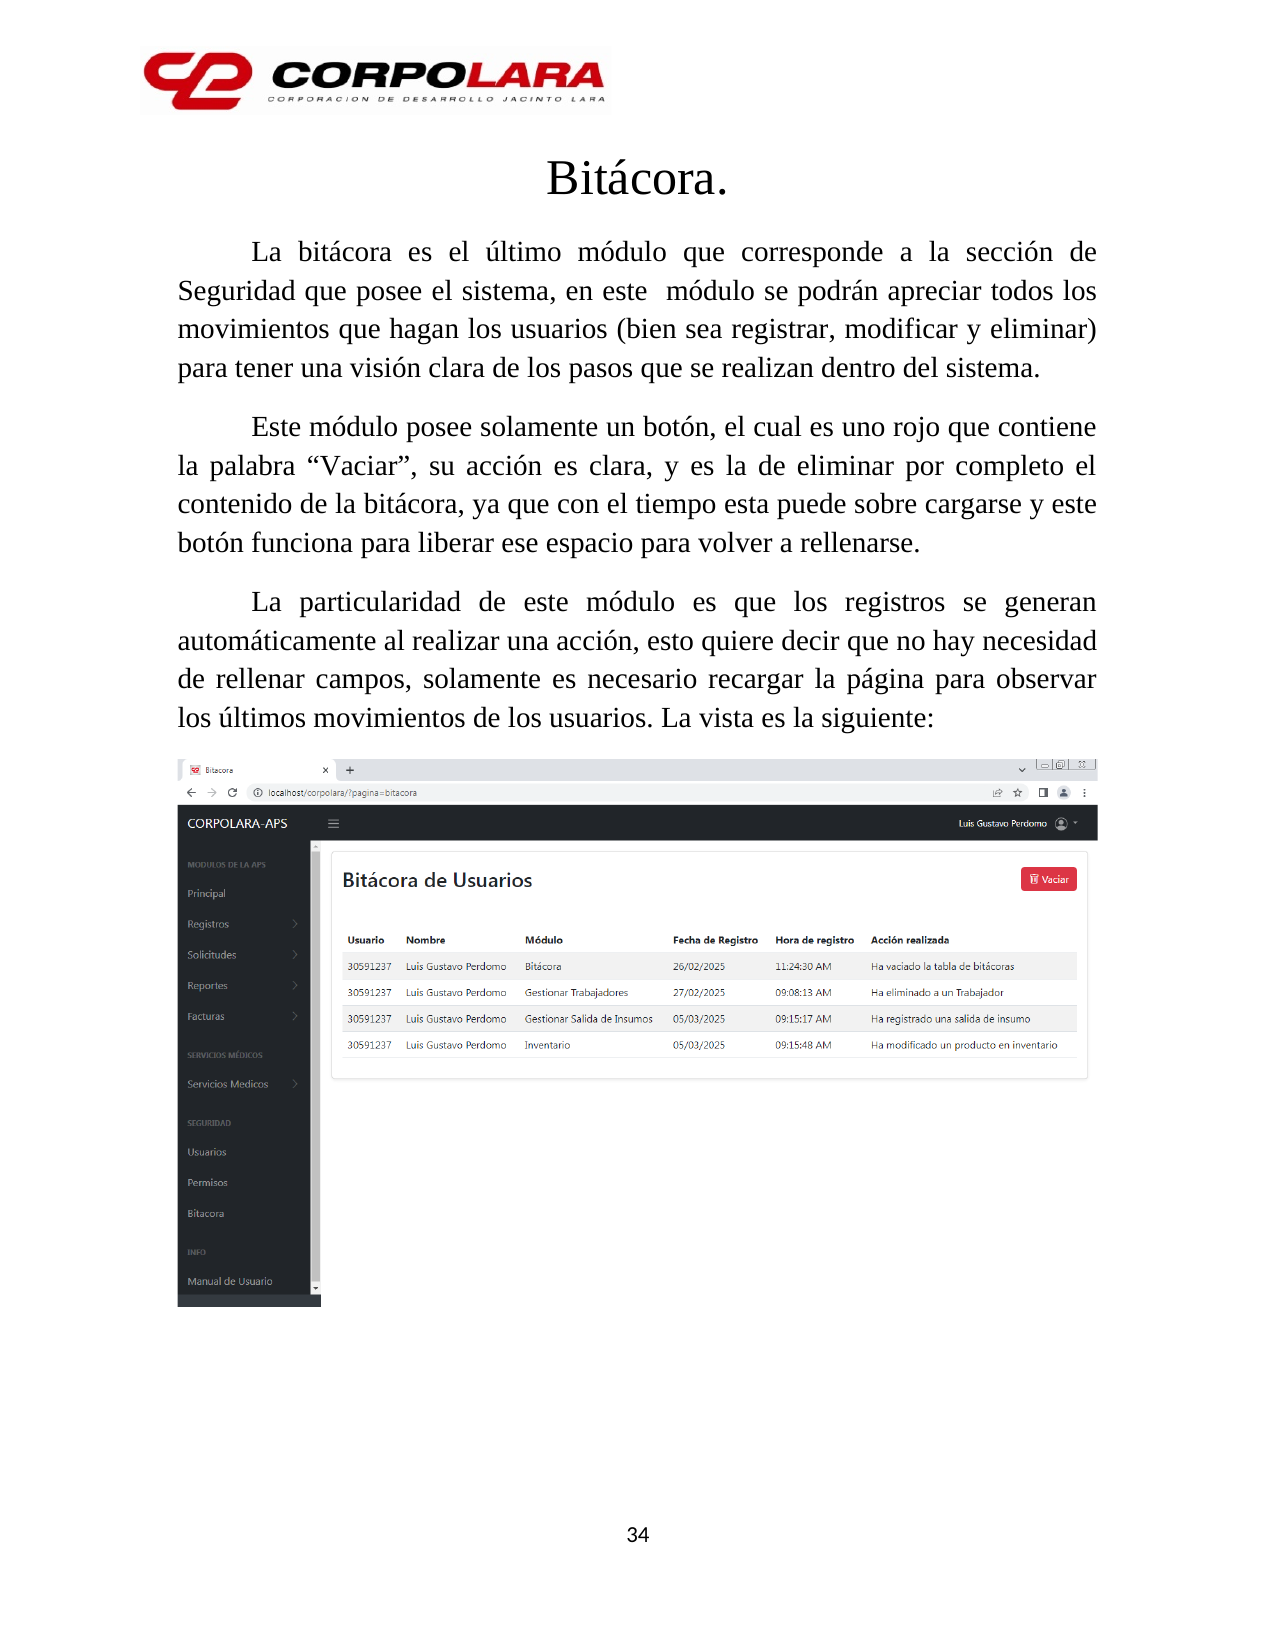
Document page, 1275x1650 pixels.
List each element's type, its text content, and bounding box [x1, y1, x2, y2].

picture [140, 46, 612, 115]
text Este módulo posee solamente un botón, el cual es uno rojo que contiene la palabra “Vaciar”, su acción es clara, y es la de eliminar por completo el contenido de la bitácora, ya que con el tiempo esta puede sobre cargarse y este botón funciona para liberar ese espacio para volver a rellenarse. [177, 409, 1098, 559]
text La particularidad de este módulo es que los registros se generan automáticamente al realizar una acción, esto quiere decir que no hay necesidad de rellenar campos, solamente es necesario recargar la página para observar los últimos movimientos de los usuarios. La vista es la siguiente: [177, 584, 1098, 734]
text La bitácora es el último módulo que corresponde a la sección de Seguridad que posee el sistema, en este módulo se podrán apreciar todos los movimientos que hagan los usuarios (bien sea registrar, modificar y eliminar) para tener una visión clara de los pasos que se realizan dentro del sistema. [177, 234, 1098, 384]
text Bitácora. [177, 148, 1098, 205]
picture [177, 759, 1098, 1307]
